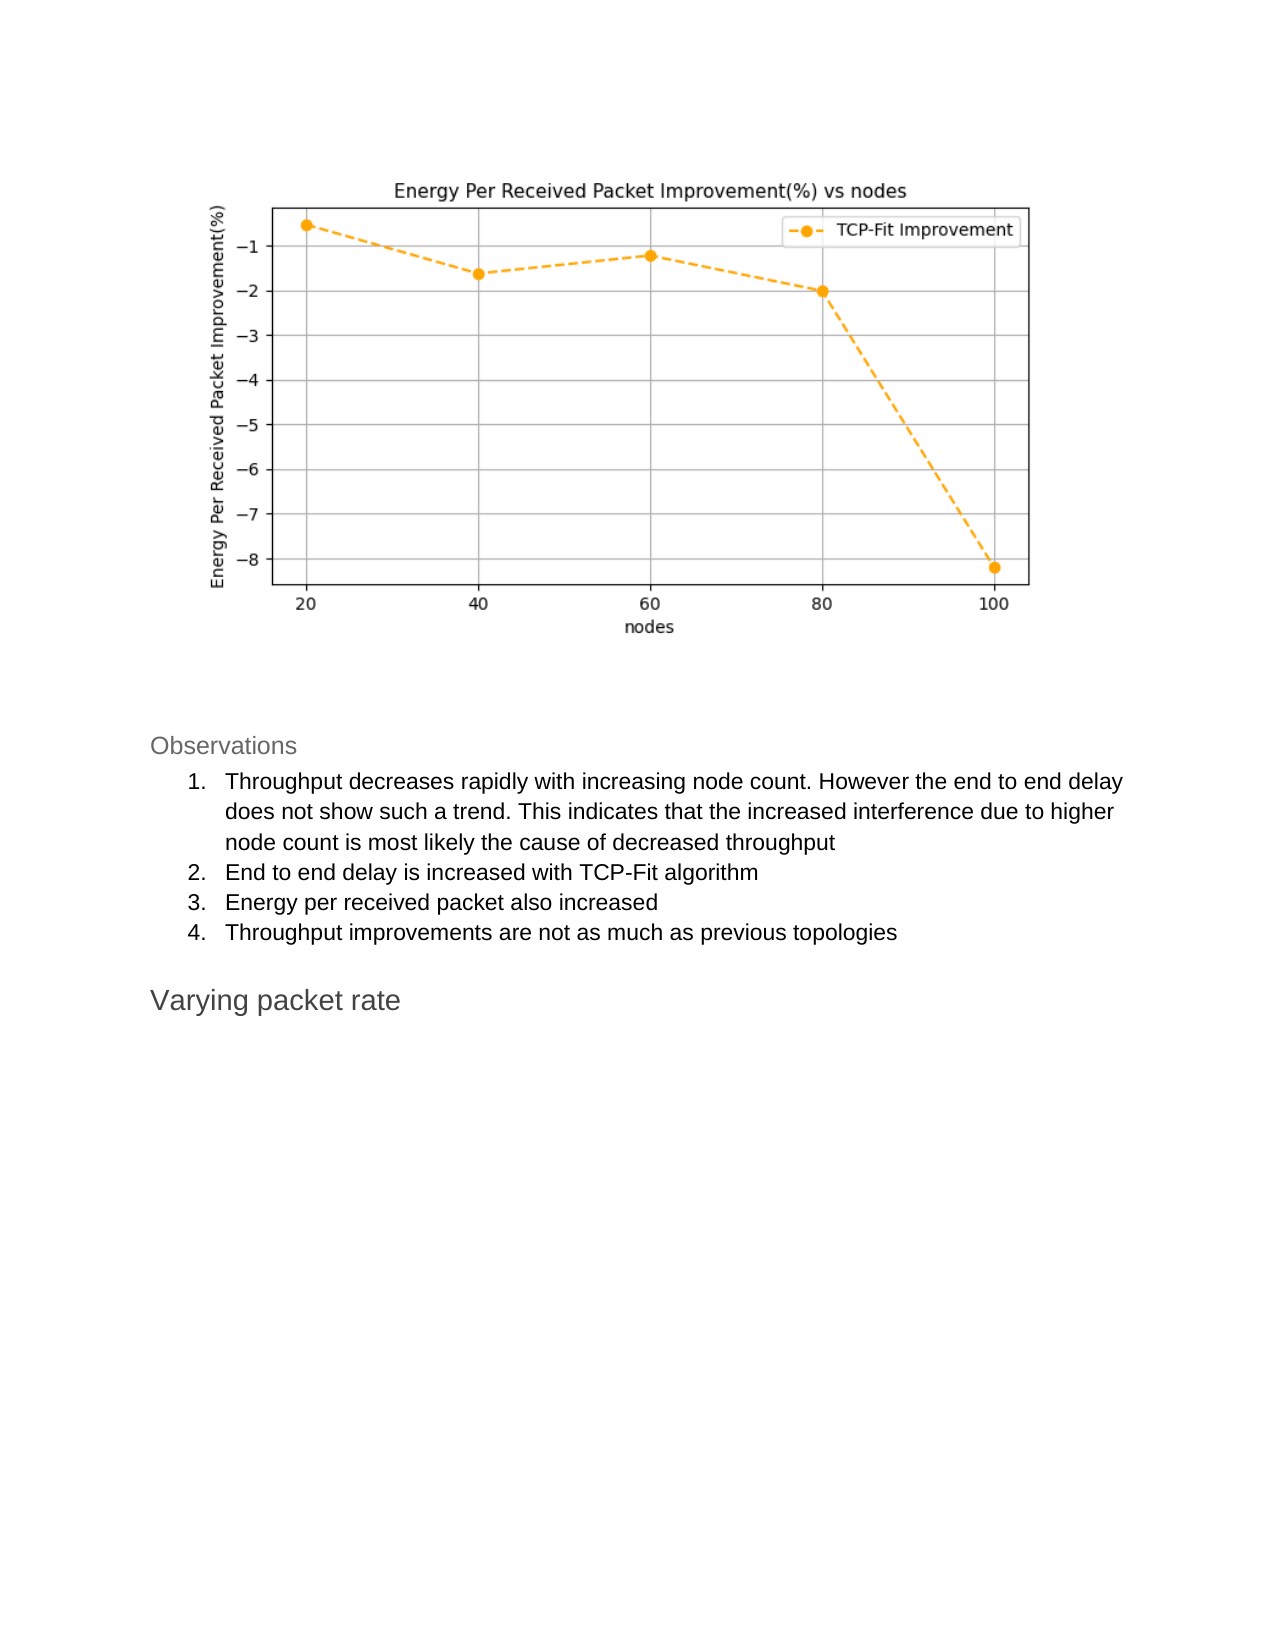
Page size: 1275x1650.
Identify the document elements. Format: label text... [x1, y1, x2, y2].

subtitle Observations [150, 731, 1125, 760]
list End to end delay is increased with TCP-Fit algorithm [187, 859, 1125, 885]
subtitle Varying packet rate [150, 983, 1125, 1016]
list Throughput improvements are not as much as previous topologies [187, 919, 1125, 945]
list Energy per received packet also increased [187, 889, 1125, 915]
picture [150, 150, 1125, 638]
list Throughput decreases rapidly with increasing node count. However the end to end delay does not show such a trend. This indicates that the increased interference due to higher node count is most likely the cause of decreased throughput [187, 768, 1125, 855]
